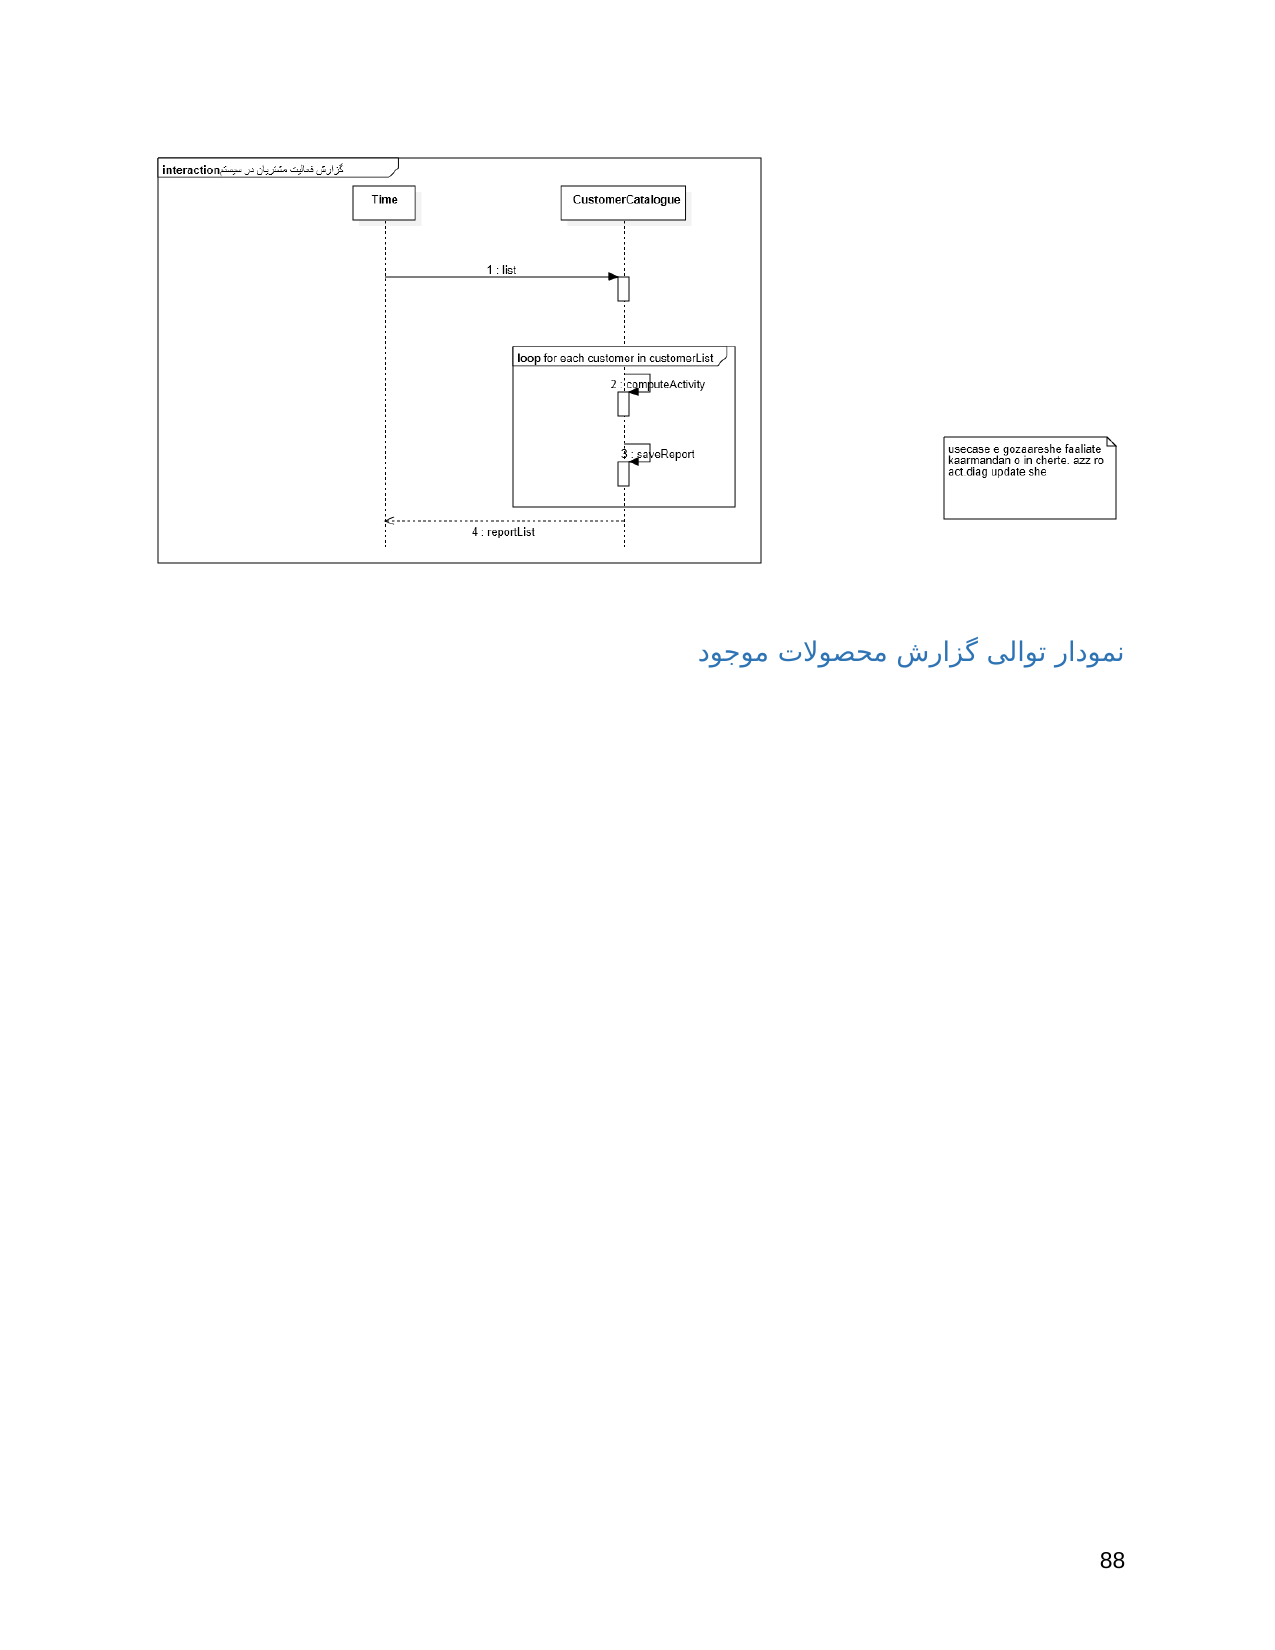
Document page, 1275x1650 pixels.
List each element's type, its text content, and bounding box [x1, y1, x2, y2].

subtitle نمودار توالی گزارش محصولات موجود [150, 636, 1125, 667]
picture [150, 150, 1125, 571]
